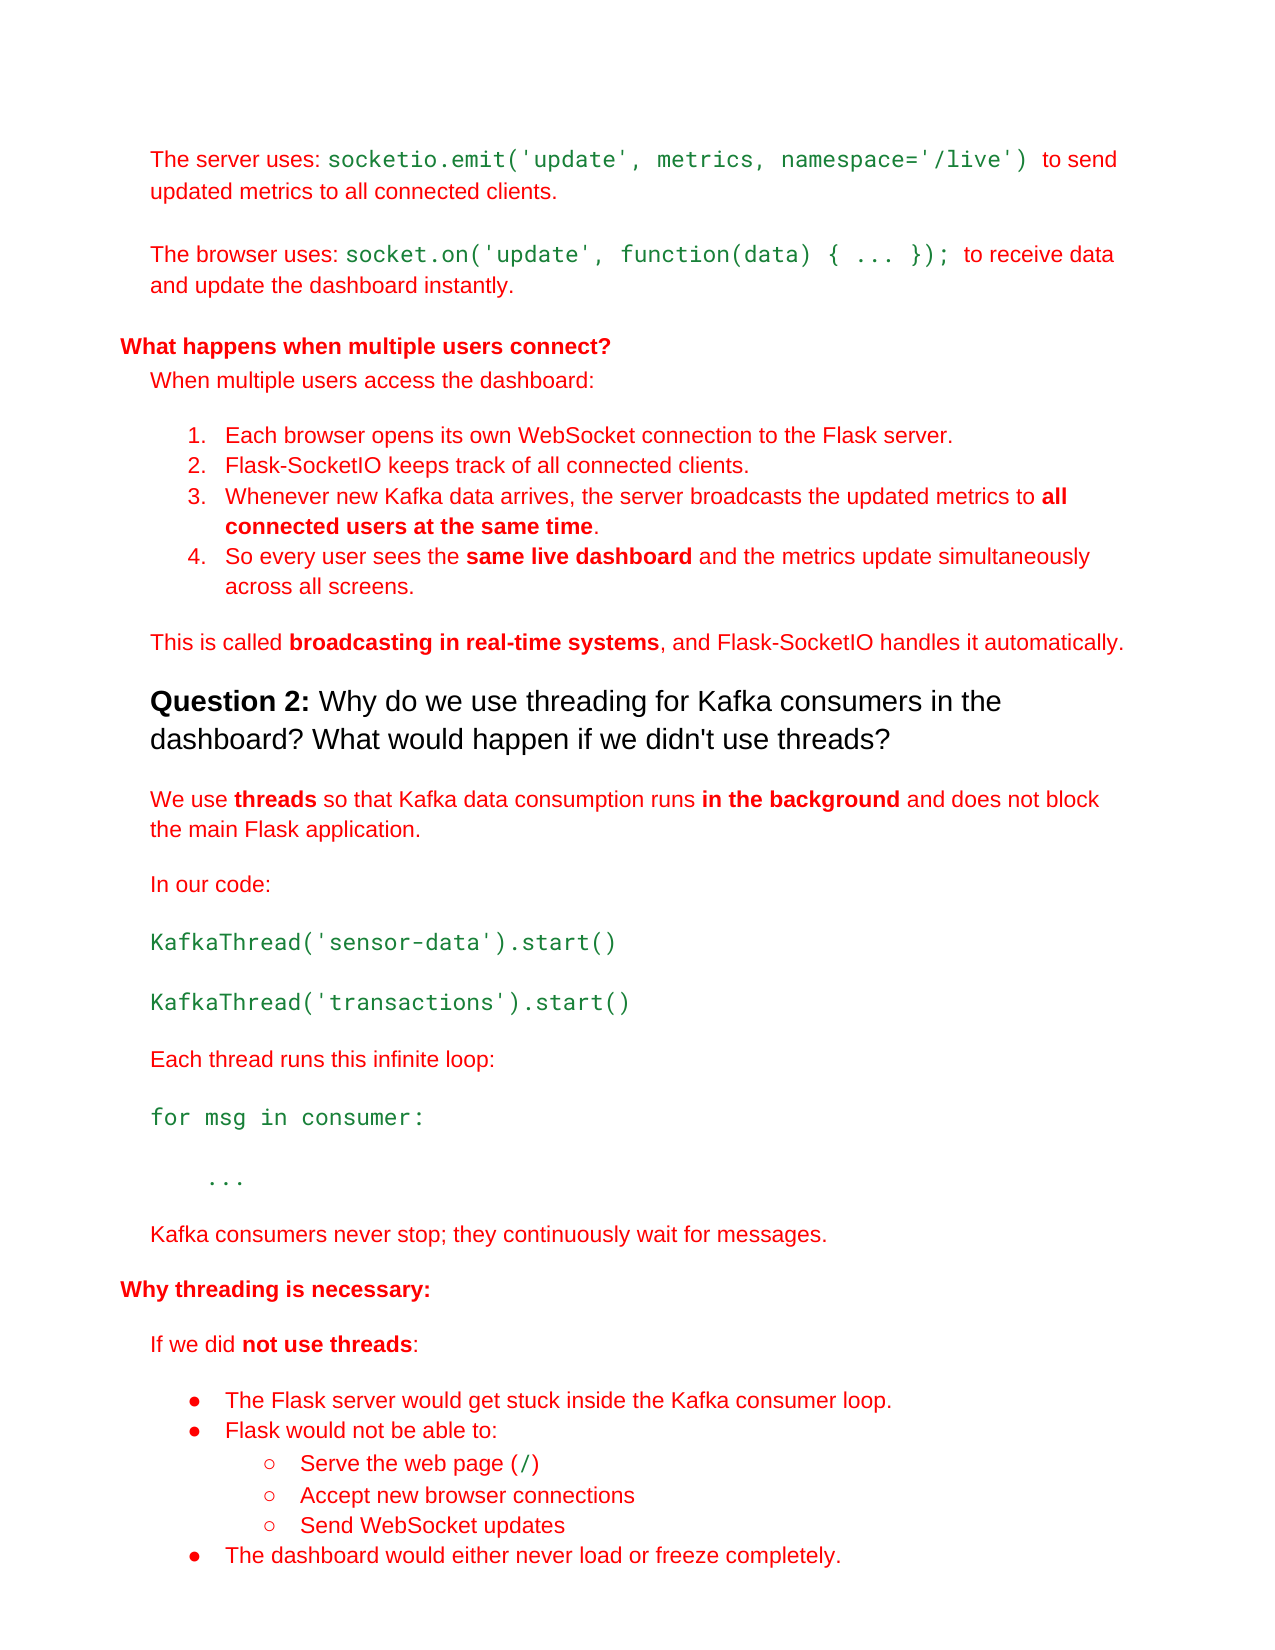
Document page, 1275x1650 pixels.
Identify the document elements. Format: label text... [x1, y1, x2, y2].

list Each browser opens its own WebSocket connection to the Flask server. [187, 422, 1125, 449]
text ... [150, 1161, 1125, 1191]
list The Flask server would get stuck inside the Kafka consumer loop. [187, 1387, 1125, 1413]
text Kafka consumers never stop; they continuously wait for messages. [150, 1221, 1125, 1247]
list Whenever new Kafka data arrives, the server broadcasts the updated metrics to all connected users at the same time. [187, 483, 1125, 539]
text The server uses: socketio.emit('update', metrics, namespace='/live') to send updated metrics to all connected clients. [150, 144, 1125, 234]
list The dashboard would either never load or freeze completely. [187, 1542, 1125, 1568]
text When multiple users access the dashboard: [150, 367, 1125, 393]
text Question 2: Why do we use threading for Kafka consumers in the dashboard? What would happen if we didn't use threads? [150, 684, 1125, 756]
list Flask would not be able to: [187, 1417, 1125, 1443]
list Serve the web page (/) [262, 1447, 1125, 1477]
list Flask-SocketIO keeps track of all connected clients. [187, 452, 1125, 479]
text The browser uses: socket.on('update', function(data) { ... }); to receive data and update the dashboard instantly. [150, 238, 1125, 329]
text This is called broadcasting in real-time systems, and Flask-SocketIO handles it automatically. [150, 628, 1125, 655]
text for msg in consumer: [150, 1101, 1125, 1132]
text KafkaThread('sensor-data').start() [150, 927, 1125, 957]
text We use threads so that Kafka data consumption runs in the background and does not block the main Flask application. [150, 786, 1125, 842]
list Accept new browser connections [262, 1482, 1125, 1508]
list Send WebSocket updates [262, 1512, 1125, 1538]
text Each thread runs this infinite loop: [150, 1046, 1125, 1072]
subtitle What happens when multiple users connect? [120, 333, 1125, 359]
list So every user sees the same live dashboard and the metrics update simultaneously across all screens. [187, 543, 1125, 600]
subtitle Why threading is necessary: [120, 1276, 1125, 1302]
text KafkaThread('transactions').start() [150, 986, 1125, 1017]
text If we did not use threads: [150, 1331, 1125, 1358]
text In our code: [150, 871, 1125, 898]
